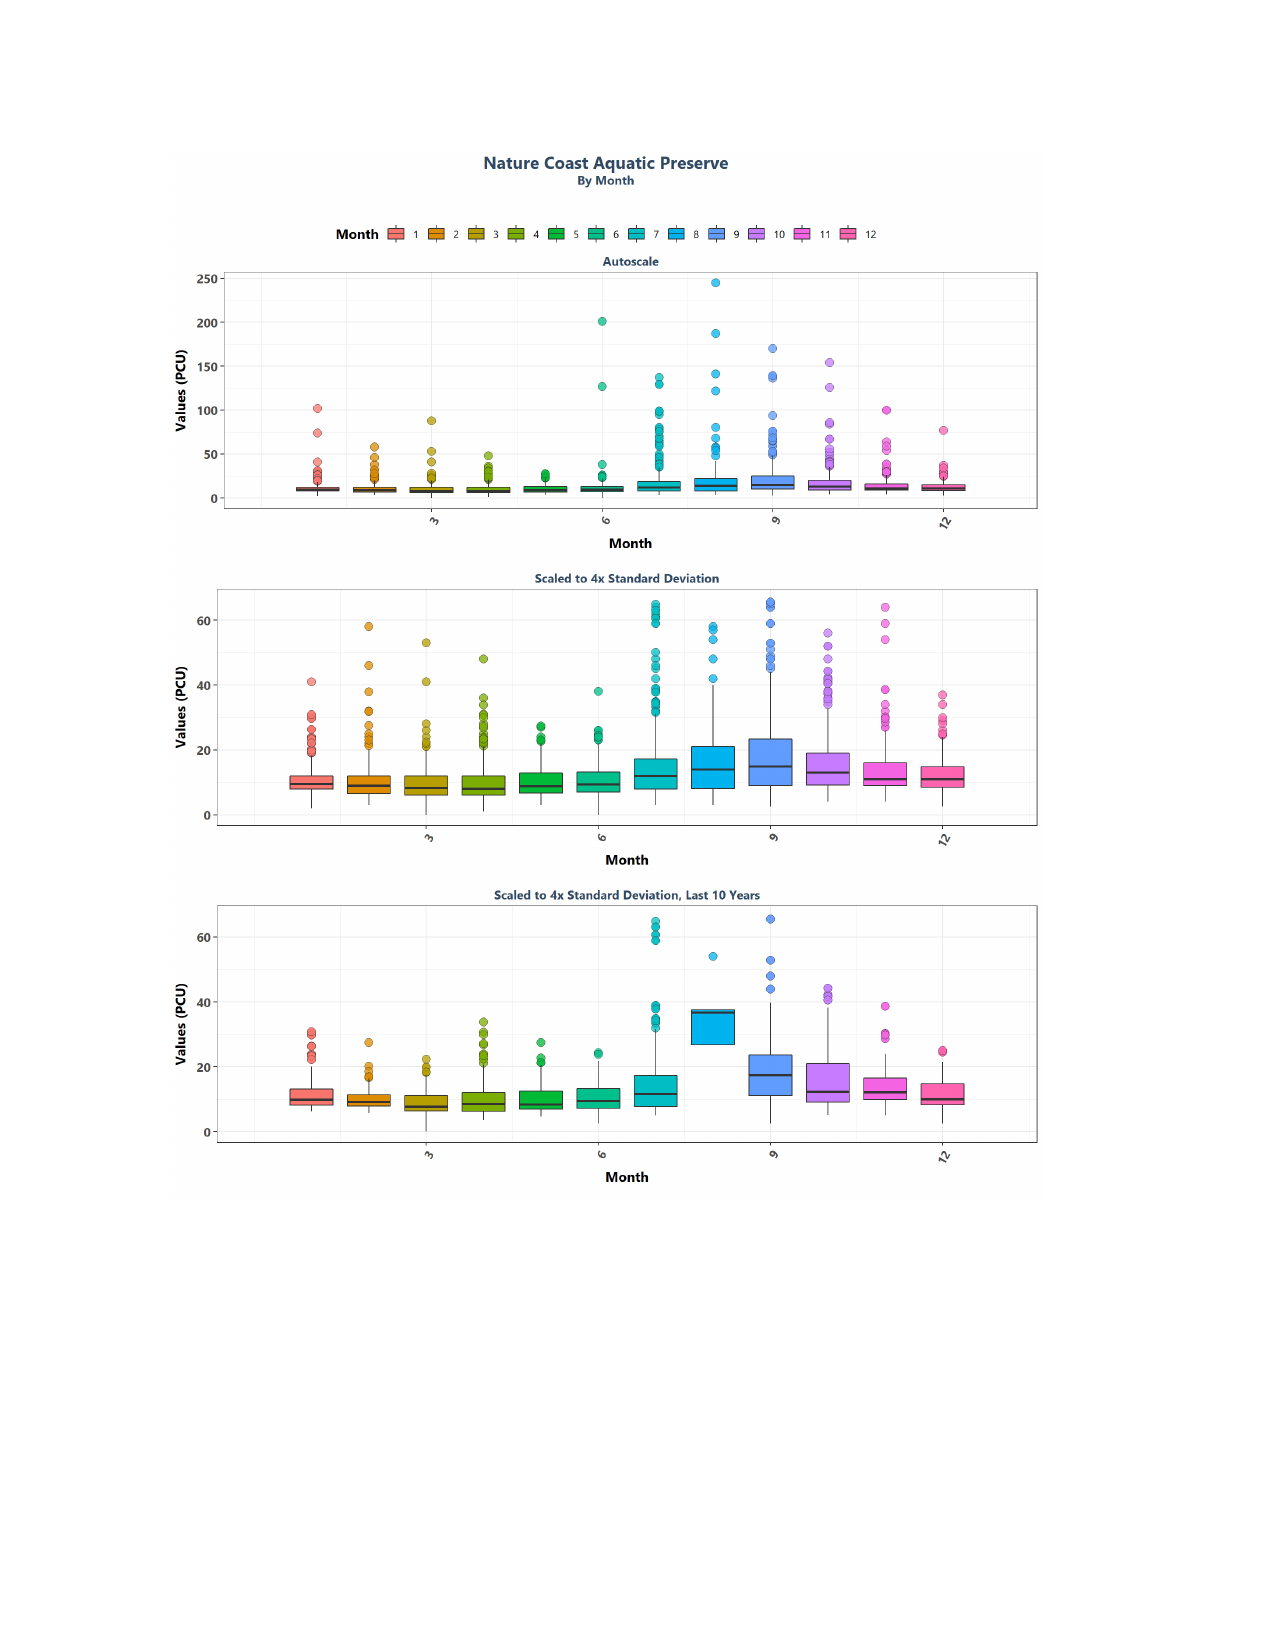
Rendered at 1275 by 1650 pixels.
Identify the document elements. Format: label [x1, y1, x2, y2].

picture [168, 150, 1044, 1200]
